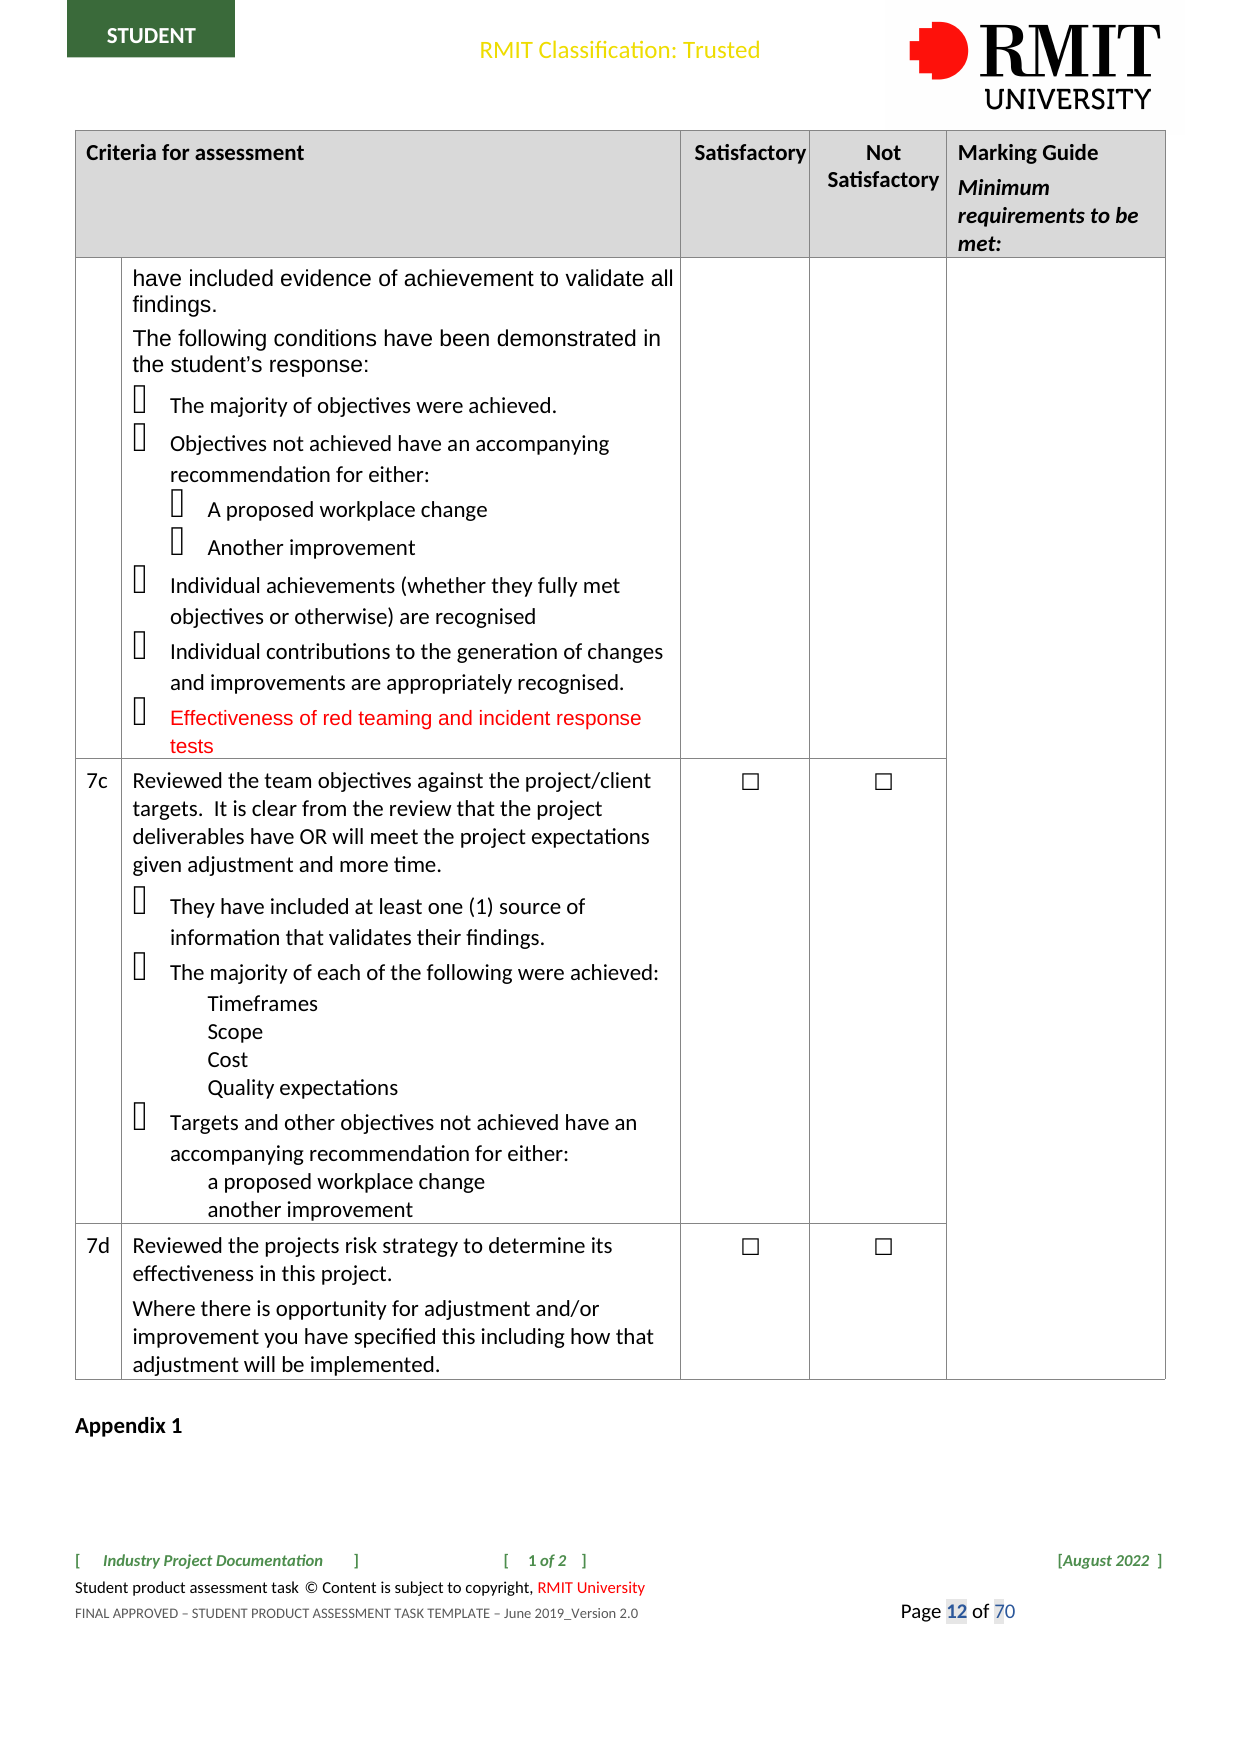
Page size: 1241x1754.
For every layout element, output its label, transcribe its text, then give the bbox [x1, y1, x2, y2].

table_cell Reviewed the team objectives against the project/client targets. It is clear from the review that the project deliverables have OR will meet the project expectations given adjustment and more time. They have included at least one (1) source of information that validates their findings. The majority of each of the following were achieved: Timeframes Scope Cost Quality expectations Targets and other objectives not achieved have an accompanying recommendation for either: a proposed workplace change another improvement [122, 759, 680, 1223]
table_header Marking Guide Minimum requirements to be met: [947, 131, 1165, 257]
table_header Criteria for assessment [76, 131, 680, 257]
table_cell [122, 258, 680, 758]
picture [884, 0, 1185, 135]
table_header Satisfactory [681, 131, 809, 257]
text Appendix 1 [75, 1380, 1165, 1439]
table_cell 7d [76, 1224, 121, 1378]
table_cell 7c [76, 759, 121, 1223]
table_header Not Satisfactory [810, 131, 946, 257]
table_cell 7b [76, 258, 121, 758]
table_cell Reviewed the projects risk strategy to determine its effectiveness in this project. Where there is opportunity for adjustment and/or improvement you have specified this including how that adjustment will be implemented. [122, 1224, 680, 1378]
